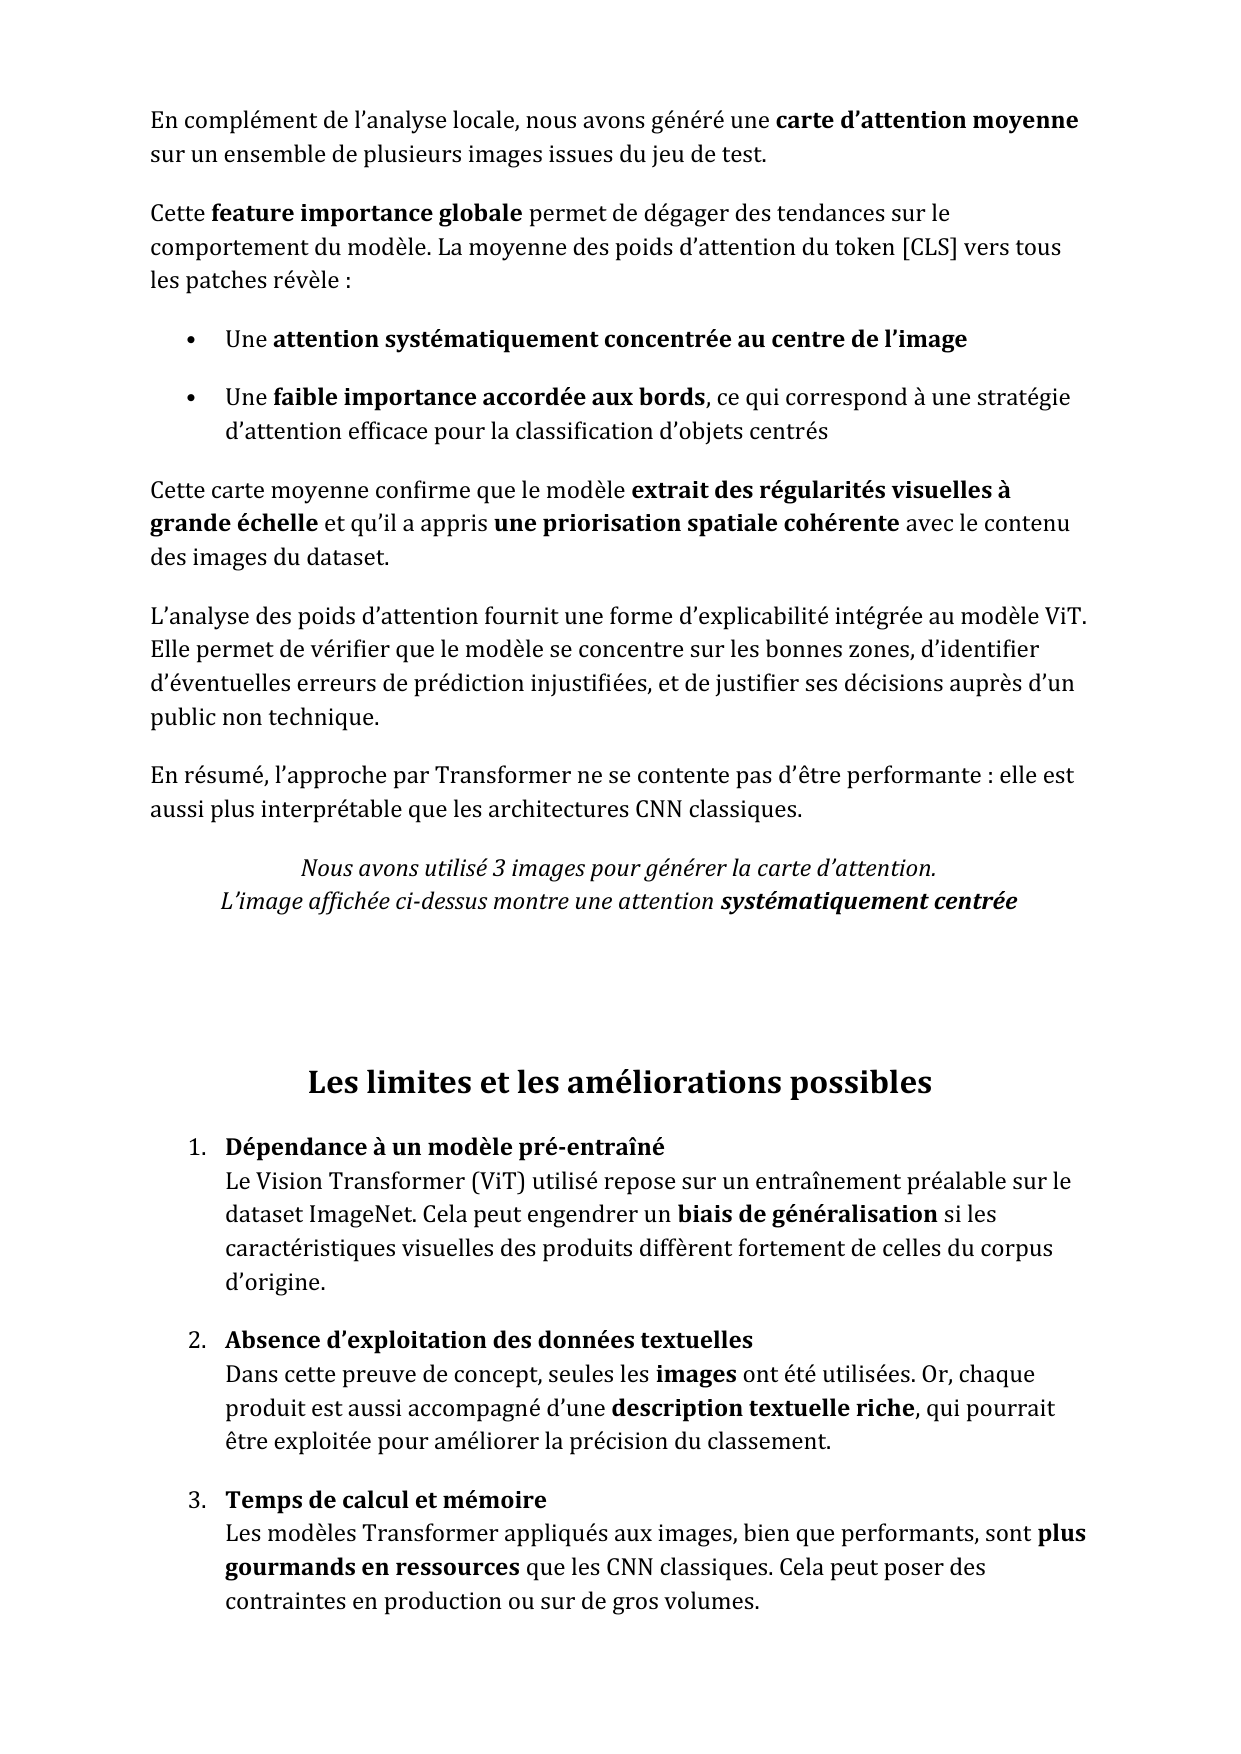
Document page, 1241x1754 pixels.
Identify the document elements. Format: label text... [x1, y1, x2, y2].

list Une attention systématiquement concentrée au centre de l’image [187, 323, 1090, 353]
text Cette feature importance globale permet de dégager des tendances sur le comportement du modèle. La moyenne des poids d’attention du token [CLS] vers tous les patches révèle : [150, 197, 1090, 294]
text Cette carte moyenne confirme que le modèle extrait des régularités visuelles à grande échelle et qu’il a appris une priorisation spatiale cohérente avec le contenu des images du dataset. [150, 474, 1090, 571]
text En résumé, l’approche par Transformer ne se contente pas d’être performante : elle est aussi plus interprétable que les architectures CNN classiques. [150, 760, 1090, 823]
list Temps de calcul et mémoire Les modèles Transformer appliqués aux images, bien que performants, sont plus gourmands en ressources que les CNN classiques. Cela peut poser des contraintes en production ou sur de gros volumes. [187, 1484, 1090, 1615]
text L’analyse des poids d’attention fournit une forme d’explicabilité intégrée au modèle ViT. Elle permet de vérifier que le modèle se concentre sur les bonnes zones, d’identifier d’éventuelles erreurs de prédiction injustifiées, et de justifier ses décisions auprès d’un public non technique. [150, 600, 1090, 731]
text L’image affichée ci-dessus montre une attention systématiquement centrée [150, 886, 1090, 915]
text Les limites et les améliorations possibles [150, 1062, 1090, 1101]
list Une faible importance accordée aux bords, ce qui correspond à une stratégie d’attention efficace pour la classification d’objets centrés [187, 382, 1090, 445]
list Dépendance à un modèle pré-entraîné Le Vision Transformer (ViT) utilisé repose sur un entraînement préalable sur le dataset ImageNet. Cela peut engendrer un biais de généralisation si les caractéristiques visuelles des produits diffèrent fortement de celles du corpus d’origine. [187, 1132, 1090, 1296]
text Nous avons utilisé 3 images pour générer la carte d’attention. [150, 852, 1090, 881]
list Absence d’exploitation des données textuelles Dans cette preuve de concept, seules les images ont été utilisées. Or, chaque produit est aussi accompagné d’une description textuelle riche, qui pourrait être exploitée pour améliorer la précision du classement. [187, 1325, 1090, 1455]
text En complément de l’analyse locale, nous avons généré une carte d’attention moyenne sur un ensemble de plusieurs images issues du jeu de test. [150, 105, 1090, 168]
